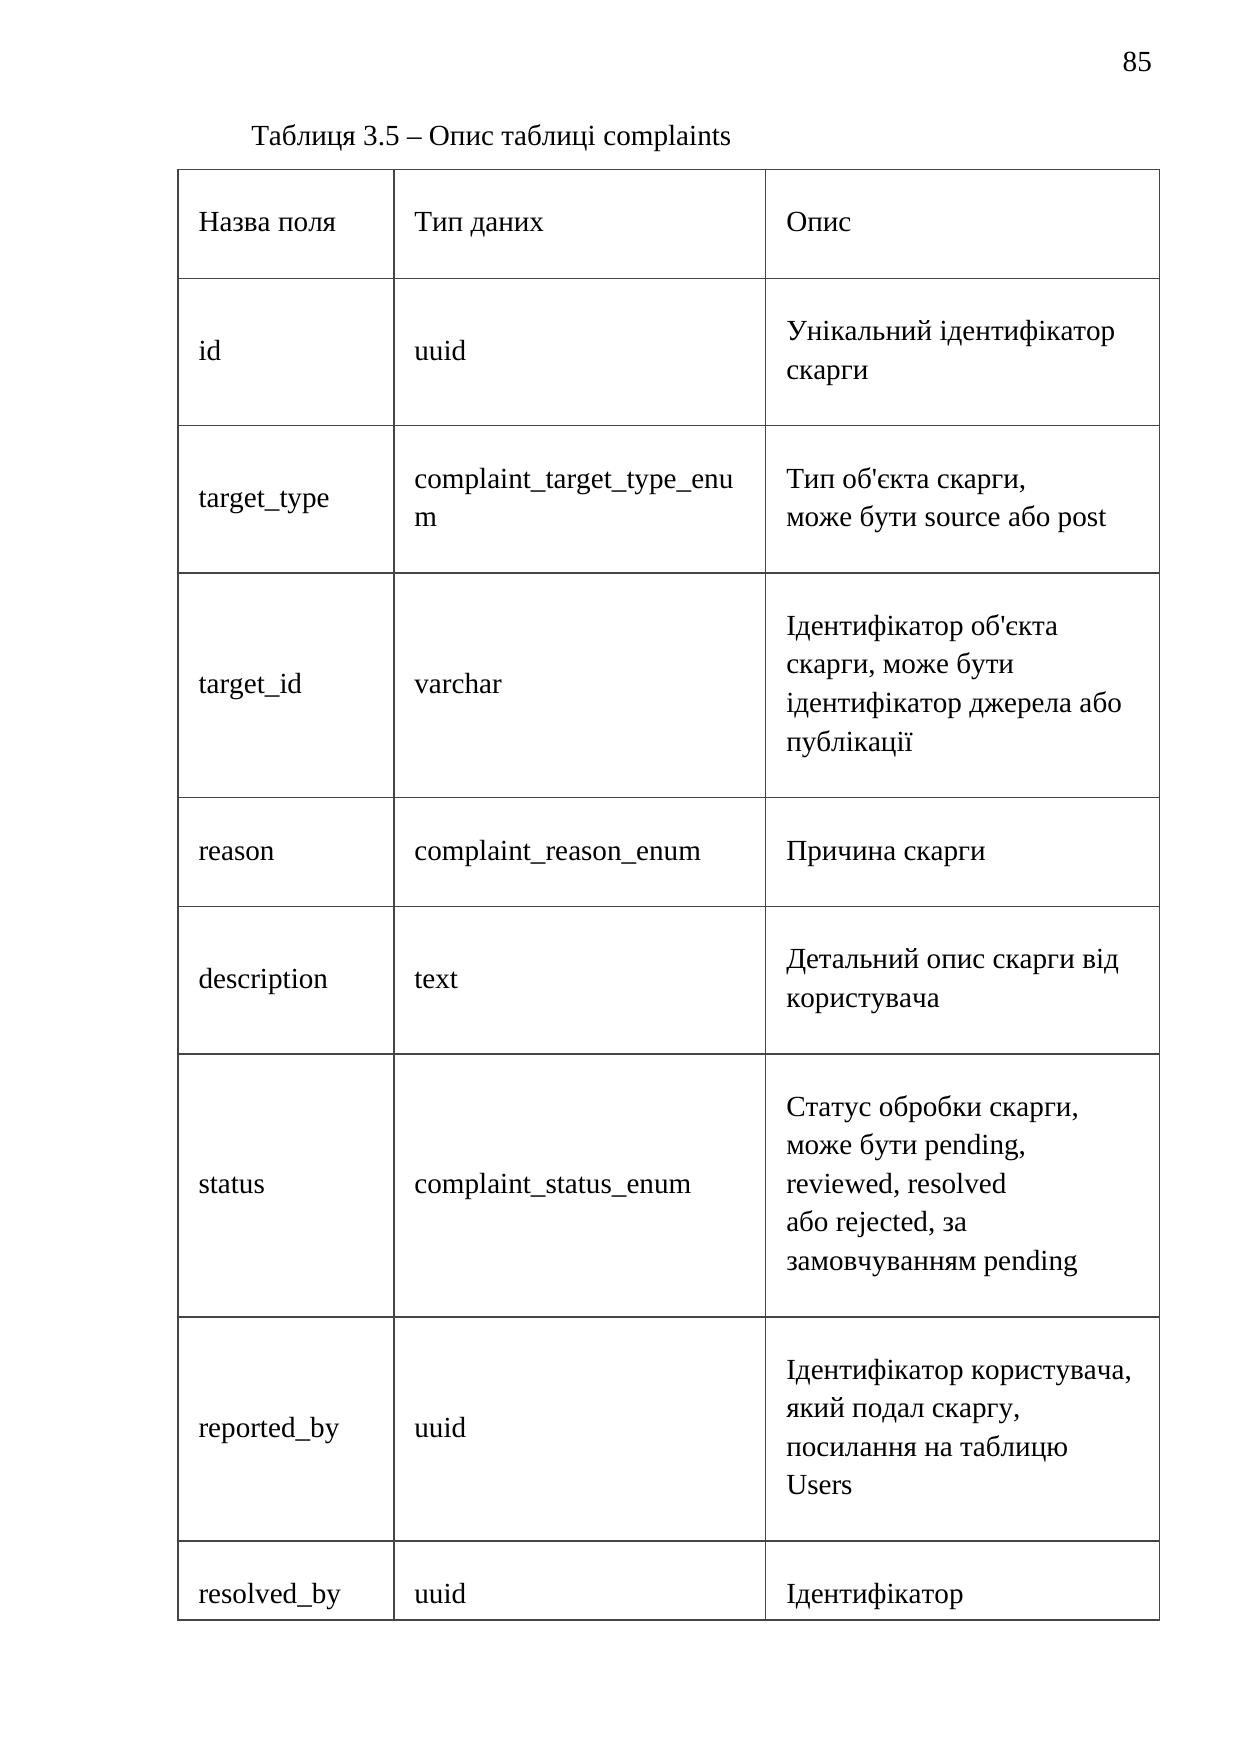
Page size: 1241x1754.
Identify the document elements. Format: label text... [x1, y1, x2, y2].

table_cell target_id [179, 574, 393, 797]
table_cell uuid [395, 279, 765, 425]
table_header Опис [766, 170, 1159, 277]
table_cell Унікальний ідентифікатор скарги [766, 279, 1159, 425]
table_cell uuid [395, 1318, 765, 1540]
table_cell Причина скарги [766, 798, 1159, 906]
table_cell id [179, 279, 393, 425]
table_cell Ідентифікатор користувача, який подал скаргу, посилання на таблицю Users [766, 1318, 1159, 1540]
table_cell reason [179, 798, 393, 906]
table_cell target_type [179, 426, 393, 572]
table_cell complaint_target_type_enum [395, 426, 765, 572]
table_cell complaint_reason_enum [395, 798, 765, 906]
table_cell resolved_by [179, 1542, 393, 1619]
table_cell reported_by [179, 1318, 393, 1540]
table_cell Ідентифікатор об'єкта скарги, може бути ідентифікатор джерела або публікації [766, 574, 1159, 797]
table_cell status [179, 1055, 393, 1316]
table_header Тип даних [395, 170, 765, 277]
table_cell Детальний опис скарги від користувача [766, 907, 1159, 1053]
table_cell uuid [395, 1542, 765, 1619]
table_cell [766, 1542, 1159, 1619]
table_cell varchar [395, 574, 765, 797]
table_cell Тип об'єкта скарги, може бути source або post [766, 426, 1159, 572]
table_cell text [395, 907, 765, 1053]
table_cell description [179, 907, 393, 1053]
text Таблиця 3.5 – Опис таблиці complaints [177, 118, 1152, 152]
table_cell complaint_status_enum [395, 1055, 765, 1316]
table_header Назва поля [179, 170, 393, 277]
table_cell Статус обробки скарги, може бути pending, reviewed, resolved або rejected, за замовчуванням pending [766, 1055, 1159, 1316]
